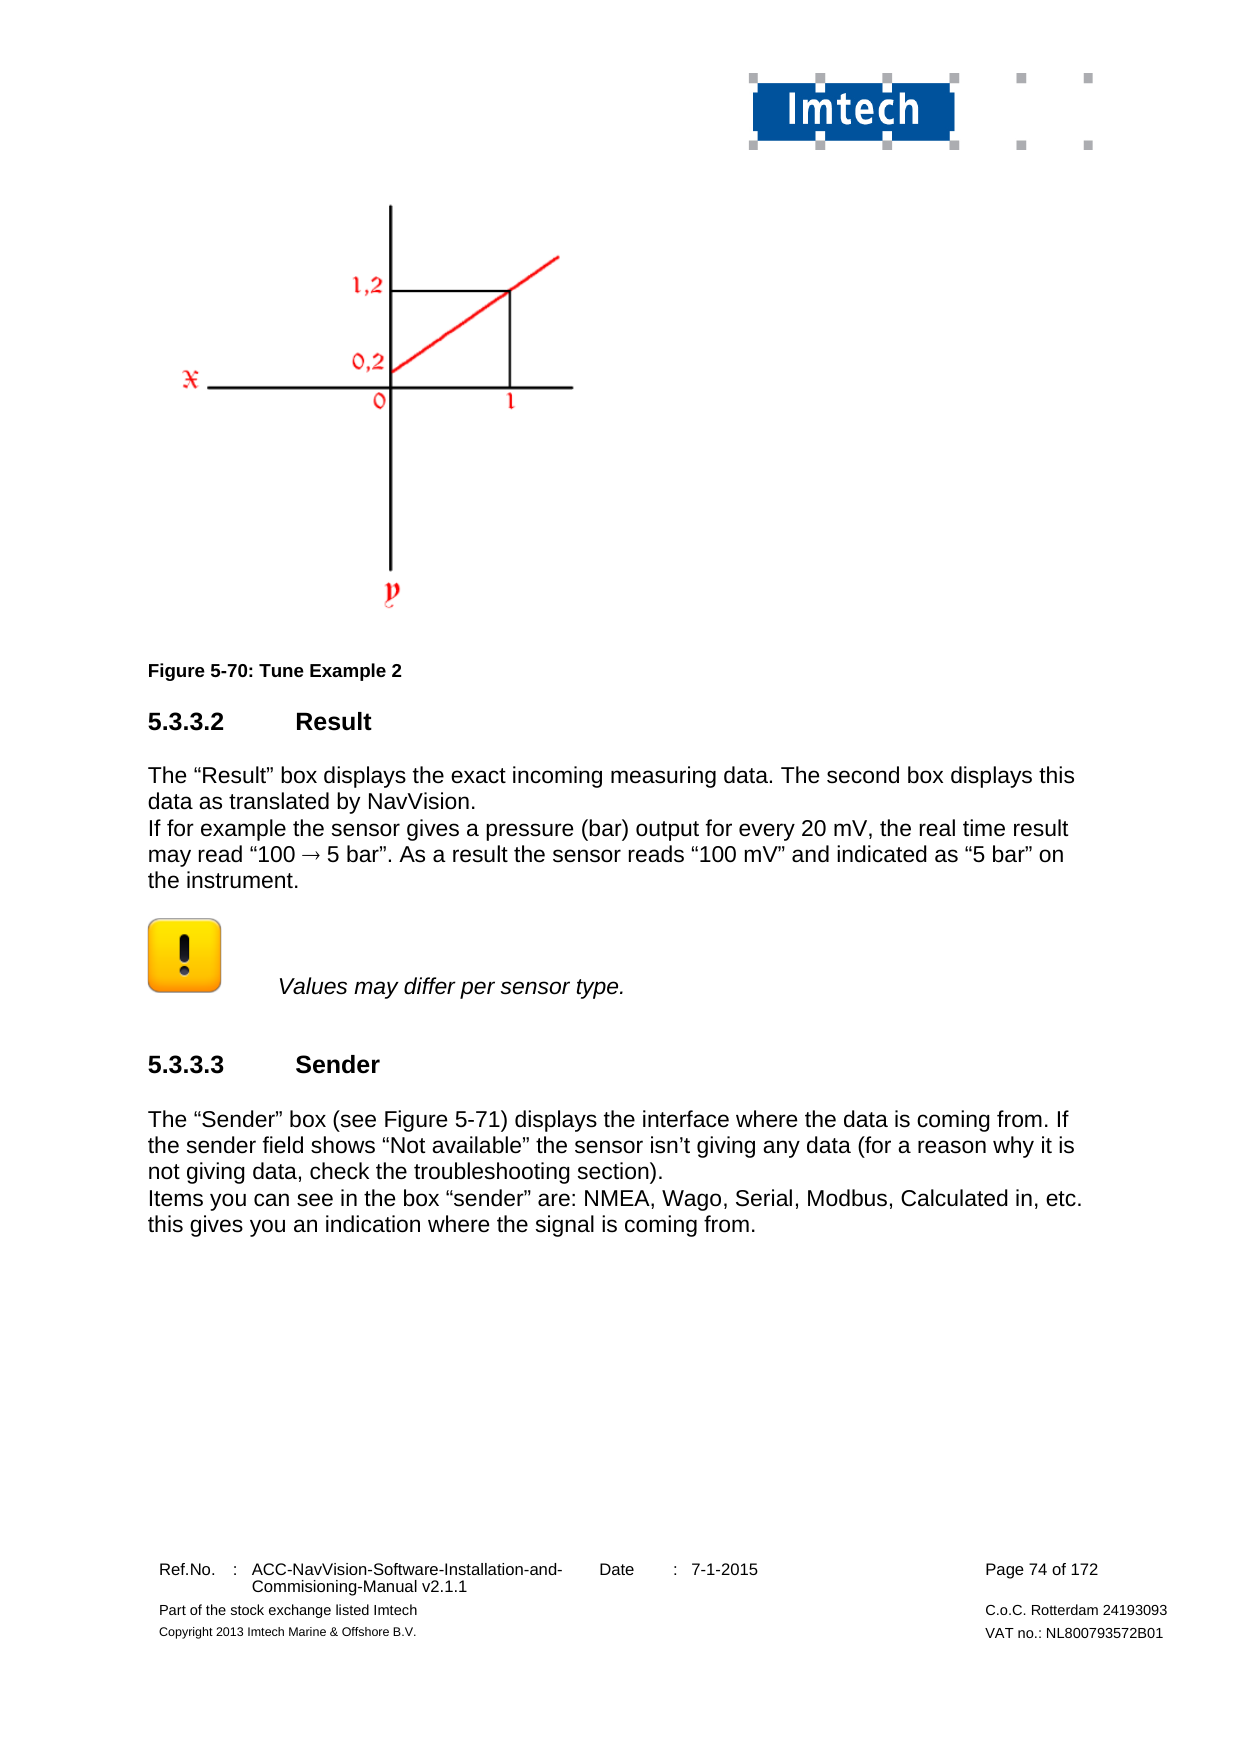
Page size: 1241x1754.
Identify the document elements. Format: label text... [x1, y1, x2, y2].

subtitle Sender [148, 1050, 1093, 1079]
picture [147, 150, 628, 648]
picture [748, 73, 1093, 150]
subtitle Result [148, 707, 1093, 736]
text The “Result” box displays the exact incoming measuring data. The second box displays this data as translated by NavVision. If for example the sensor gives a pressure (bar) output for every 20 mV, the real time result may read “100 5 bar”. As a result the sensor reads “100 mV” and indicated as “5 bar” on the instrument. [148, 762, 1093, 894]
picture [147, 918, 222, 993]
text Values may differ per sensor type. [185, 973, 1093, 999]
